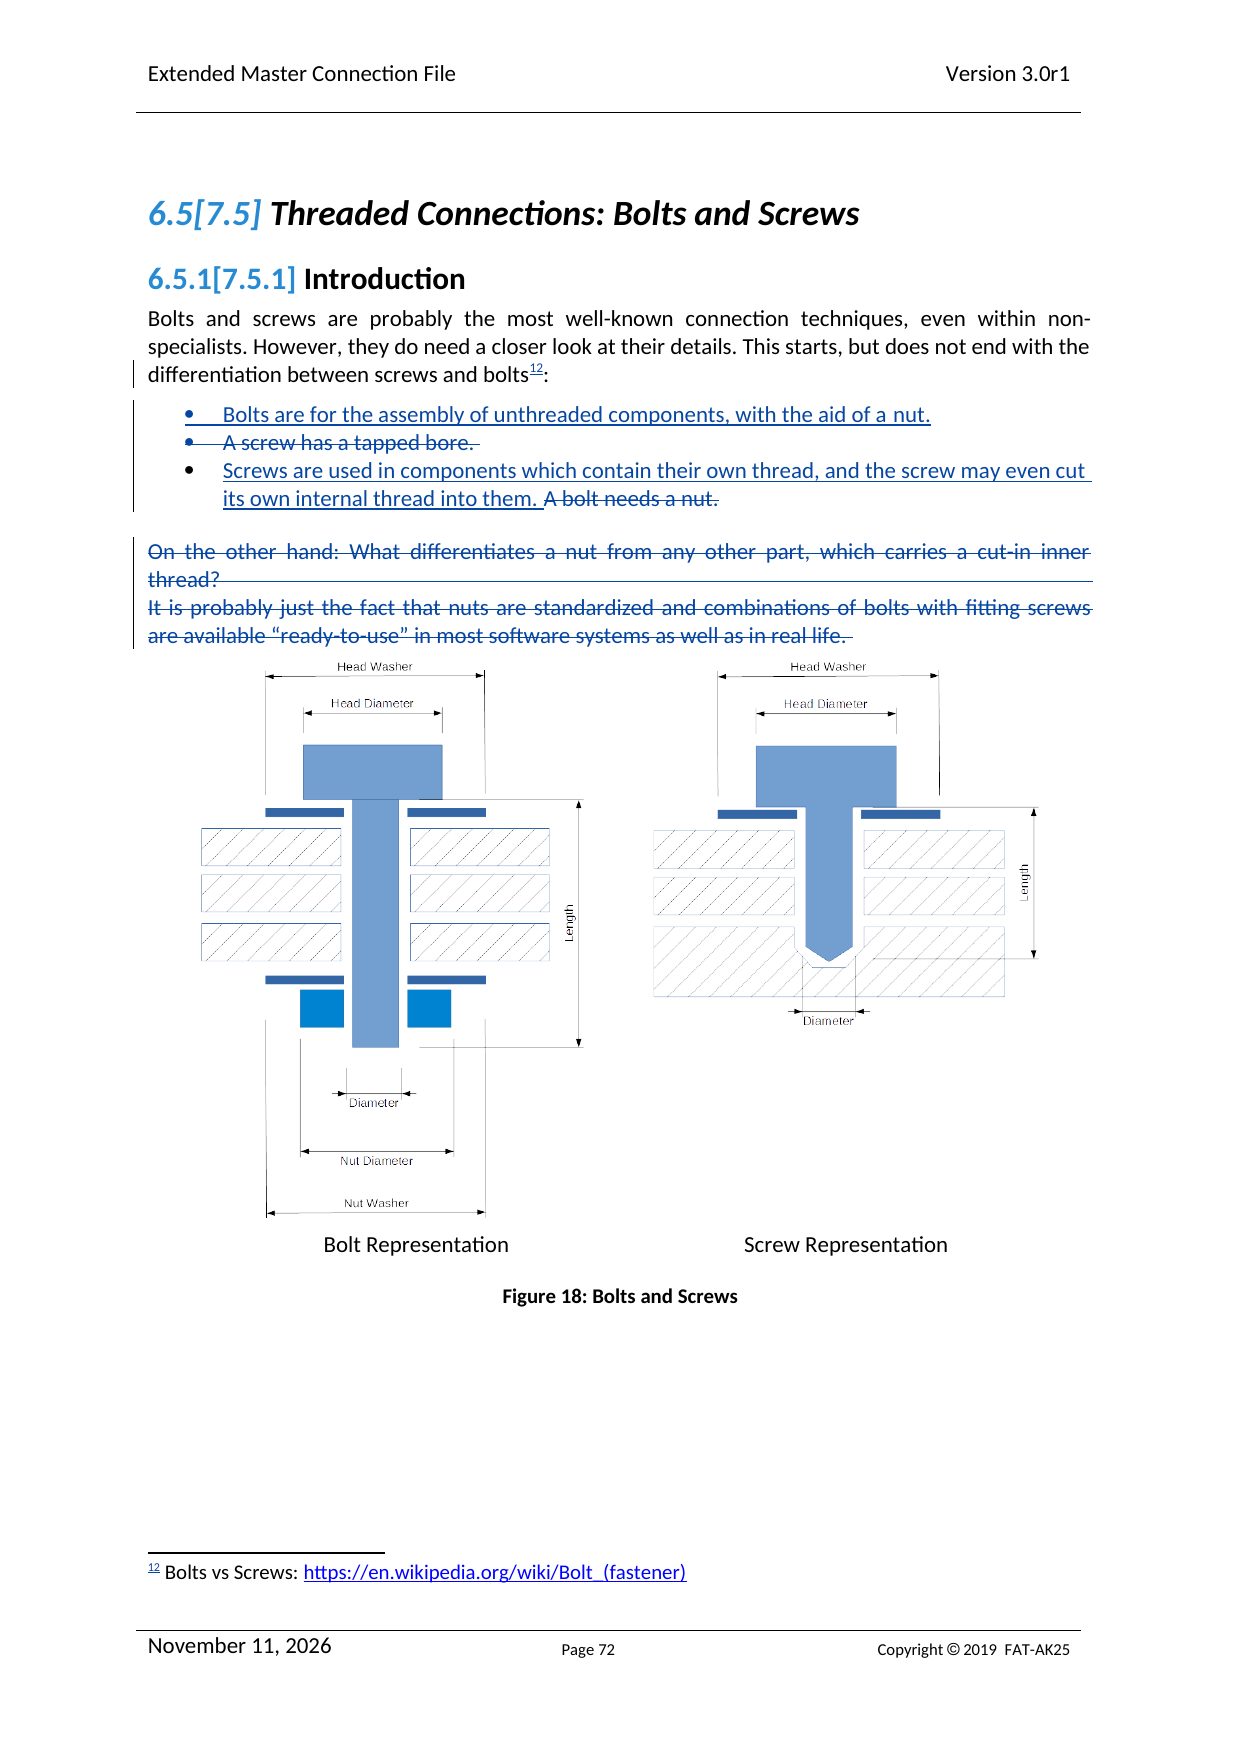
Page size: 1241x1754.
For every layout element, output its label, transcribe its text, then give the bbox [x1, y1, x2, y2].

subtitle Introduction [148, 259, 1092, 297]
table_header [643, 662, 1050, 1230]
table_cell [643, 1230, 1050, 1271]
text Figure 18: Bolts and Screws [148, 1283, 1092, 1309]
picture [201, 662, 584, 1218]
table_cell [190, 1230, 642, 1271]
subtitle Threaded Connections: Bolts and Screws [148, 191, 1092, 234]
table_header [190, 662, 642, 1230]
picture [653, 662, 1039, 1025]
text Bolts and screws are probably the most well-known connection techniques, even within non-specialists. However, they do need a closer look at their details. This starts, but does not end with the differentiation between screws and bolts: [148, 304, 1092, 388]
